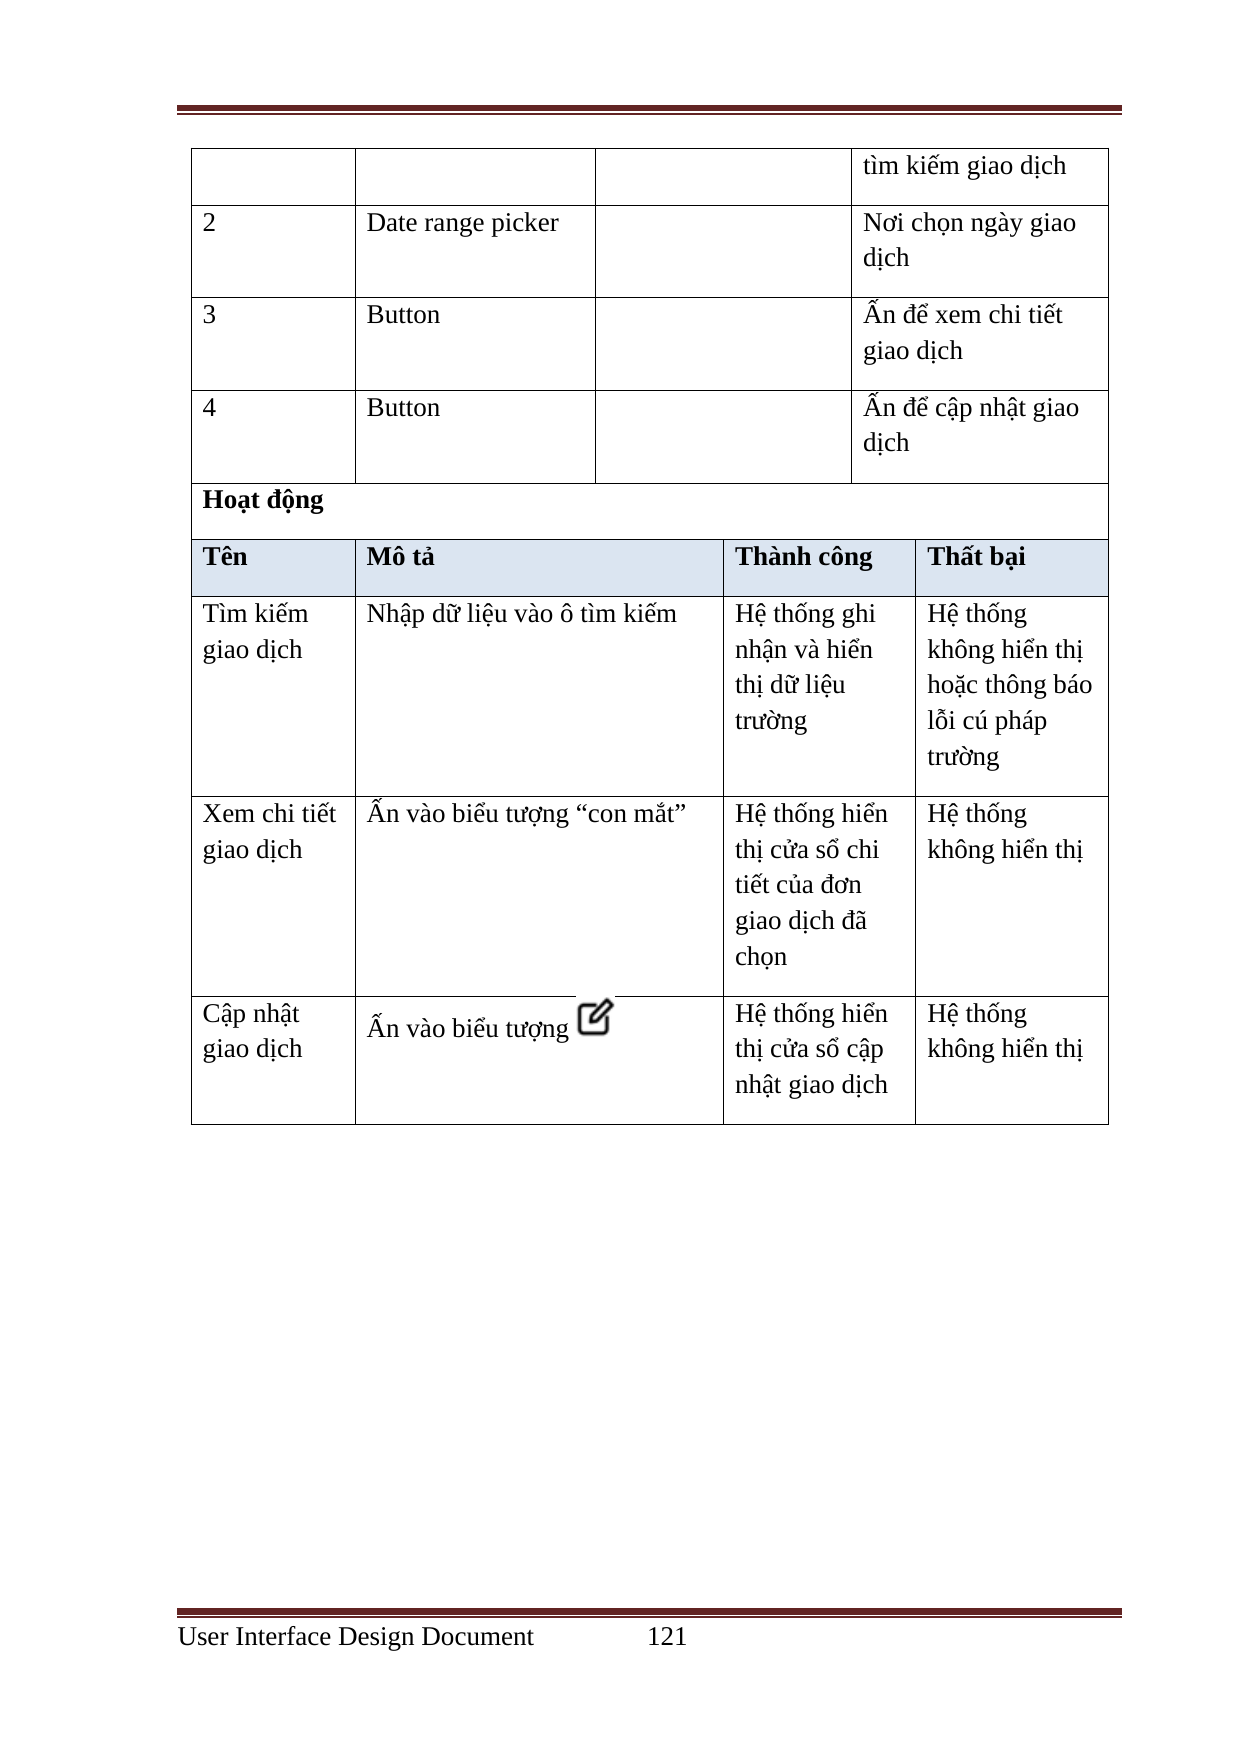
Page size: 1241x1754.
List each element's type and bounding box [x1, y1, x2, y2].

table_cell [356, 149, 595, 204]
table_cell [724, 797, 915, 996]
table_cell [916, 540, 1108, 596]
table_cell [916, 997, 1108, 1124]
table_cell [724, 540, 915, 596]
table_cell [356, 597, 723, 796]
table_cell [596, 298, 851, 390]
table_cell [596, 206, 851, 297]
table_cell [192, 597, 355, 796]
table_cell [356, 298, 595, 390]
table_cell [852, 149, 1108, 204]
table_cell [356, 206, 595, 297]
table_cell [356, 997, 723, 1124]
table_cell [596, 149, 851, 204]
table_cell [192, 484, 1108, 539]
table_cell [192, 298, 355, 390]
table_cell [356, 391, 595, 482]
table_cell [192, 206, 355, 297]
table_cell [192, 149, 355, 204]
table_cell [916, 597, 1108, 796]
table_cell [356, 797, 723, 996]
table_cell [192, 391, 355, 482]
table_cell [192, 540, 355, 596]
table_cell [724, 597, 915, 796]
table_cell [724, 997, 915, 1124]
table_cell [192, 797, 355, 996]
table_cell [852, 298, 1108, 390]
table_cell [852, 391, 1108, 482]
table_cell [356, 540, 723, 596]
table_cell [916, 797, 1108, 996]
picture [576, 996, 615, 1038]
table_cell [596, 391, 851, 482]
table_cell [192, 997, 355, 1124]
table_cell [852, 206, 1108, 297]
